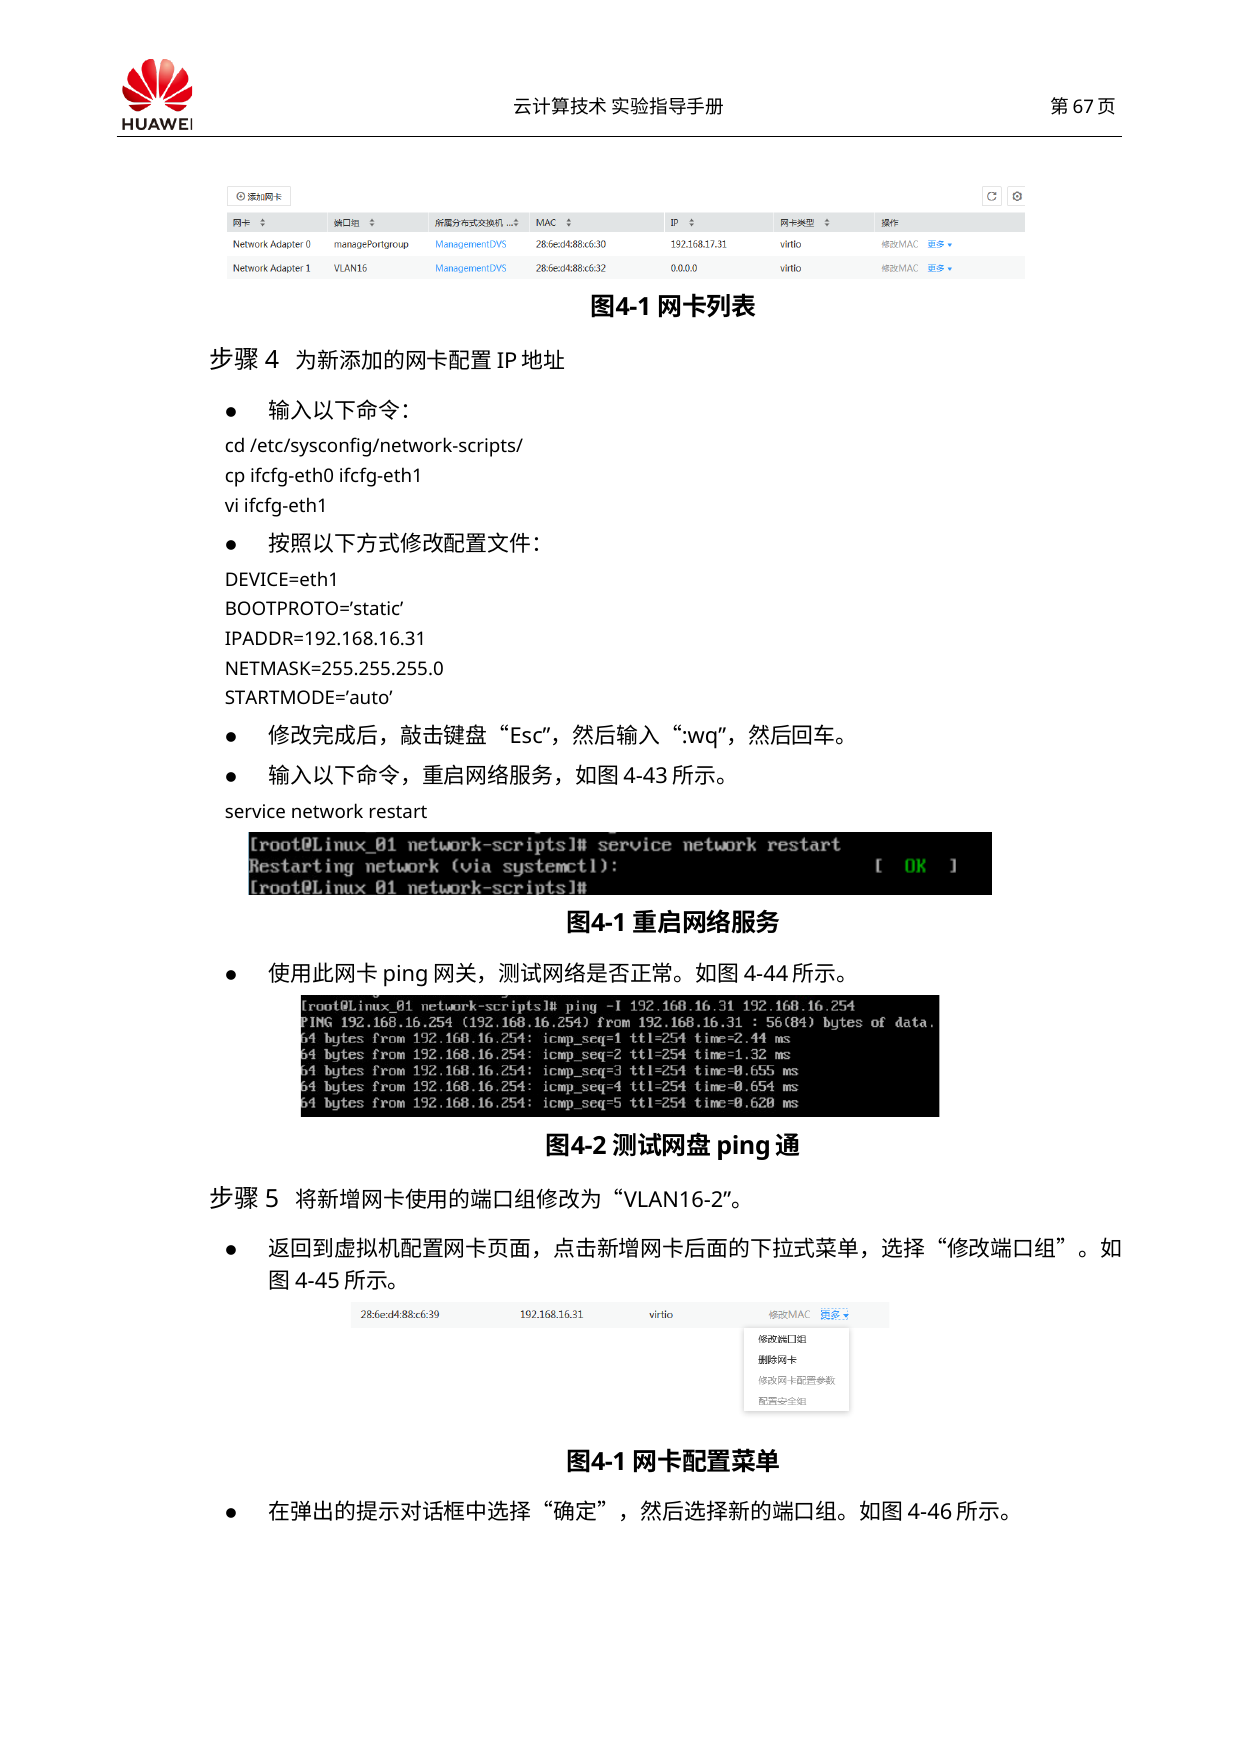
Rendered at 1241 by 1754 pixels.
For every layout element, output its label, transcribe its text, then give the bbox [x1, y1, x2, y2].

text 返回到虚拟机配置网卡页面，点击新增网卡后面的下拉式菜单，选择“修改端口组”。如图4-45所示。 [224, 1231, 1122, 1294]
picture [122, 59, 193, 130]
text 使用此网卡ping网关，测试网络是否正常。如图4-44所示。 [224, 956, 1122, 987]
text DEVICE=eth1 [224, 566, 1122, 591]
text STARTMODE=’auto’ [224, 684, 1122, 710]
text IPADDR=192.168.16.31 [224, 625, 1122, 651]
text 在弹出的提示对话框中选择“确定”，然后选择新的端口组。如图4-46所示。 [224, 1494, 1122, 1526]
text 按照以下方式修改配置文件： [224, 526, 1122, 557]
text cd /etc/sysconfig/network-scripts/ [224, 433, 1122, 458]
text 输入以下命令，重启网络服务，如图4-43所示。 [224, 758, 1122, 790]
text cp ifcfg-eth0 ifcfg-eth1 [224, 462, 1122, 488]
text 测试网盘ping通 [224, 1125, 1122, 1162]
text 修改完成后，敲击键盘“Esc”，然后输入“:wq”，然后回车。 [224, 718, 1122, 750]
text 网卡列表 [224, 287, 1122, 323]
text 网卡配置菜单 [224, 1441, 1122, 1478]
text 输入以下命令： [224, 393, 1122, 424]
text BOOTPROTO=’static’ [224, 596, 1122, 621]
text vi ifcfg-eth1 [224, 492, 1122, 517]
text 为新添加的网卡配置IP地址 [279, 340, 1122, 376]
text 重启网络服务 [224, 903, 1122, 939]
text 将新增网卡使用的端口组修改为“VLAN16-2”。 [279, 1178, 1122, 1214]
text service network restart [224, 799, 1122, 824]
text NETMASK=255.255.255.0 [224, 655, 1122, 680]
